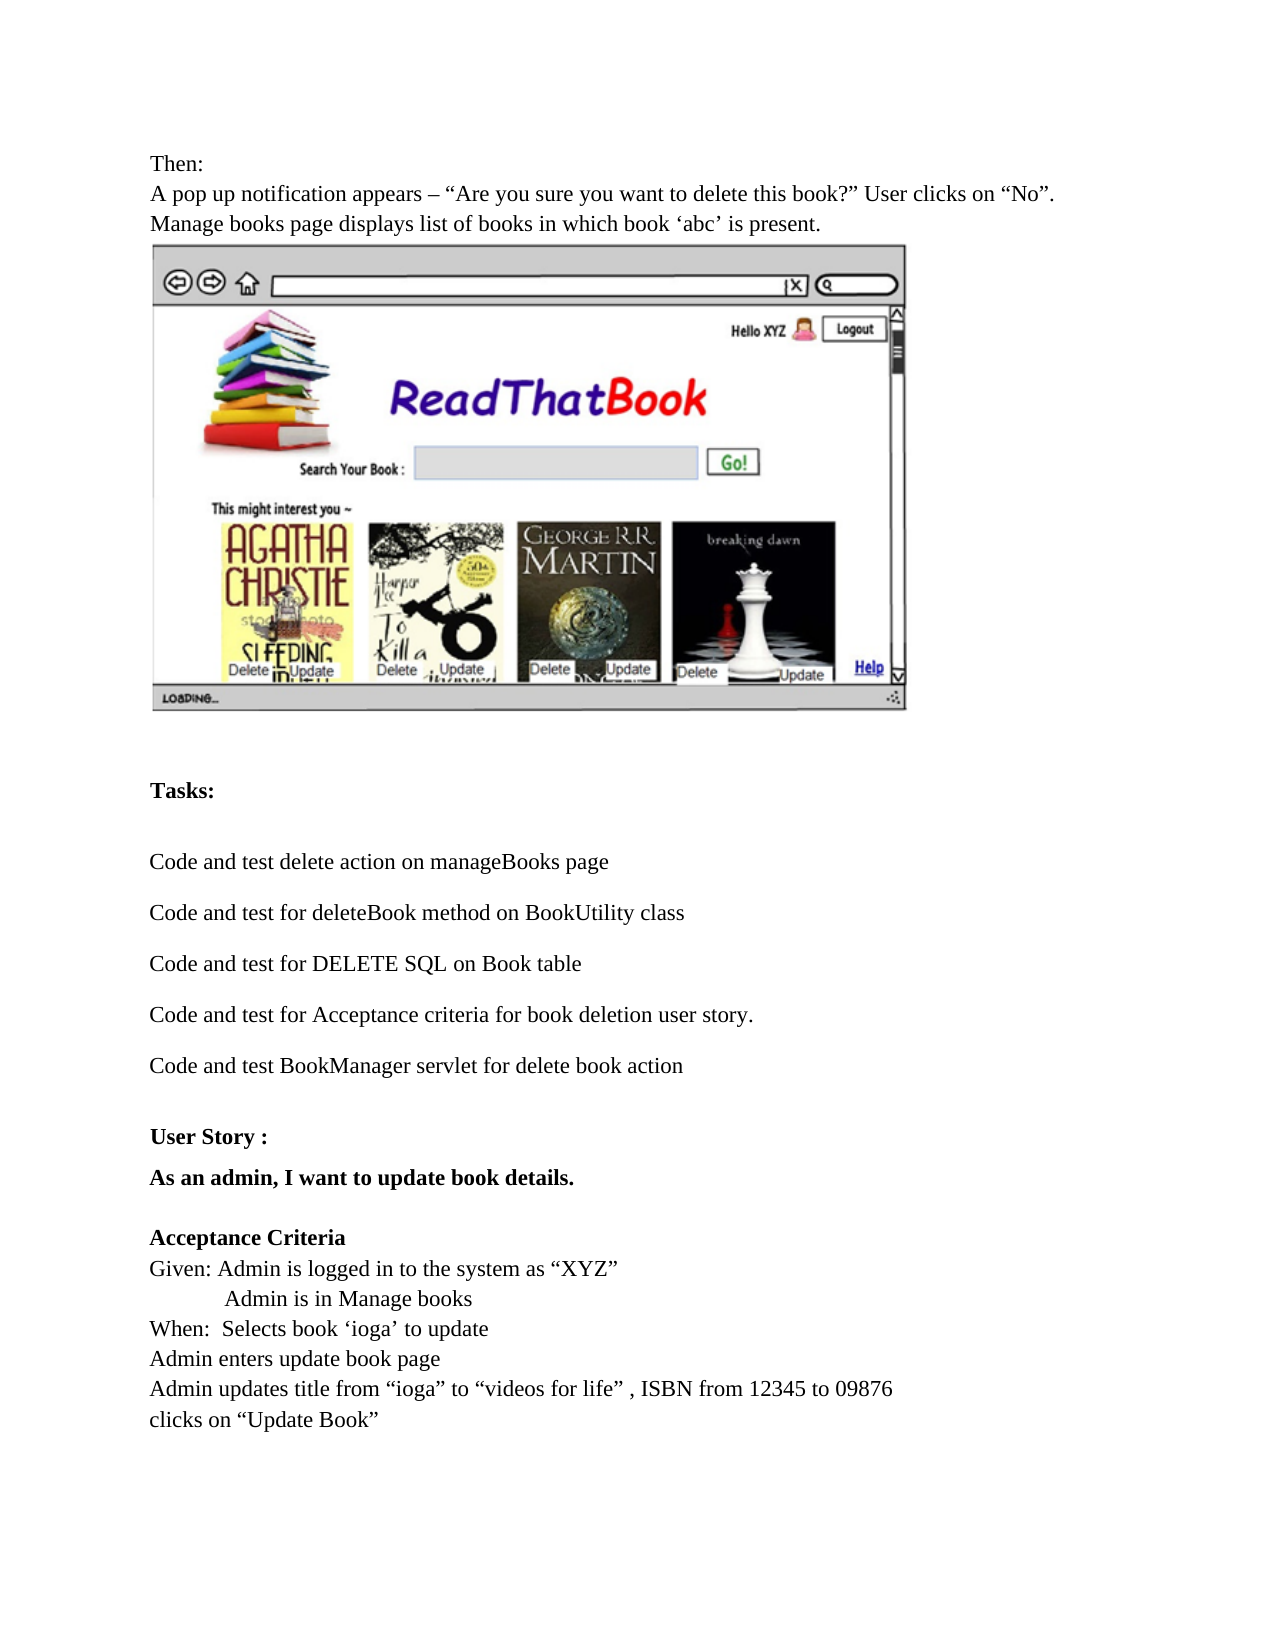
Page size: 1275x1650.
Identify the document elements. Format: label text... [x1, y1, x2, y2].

text Tasks: [150, 778, 1125, 804]
picture [150, 240, 914, 714]
text A pop up notification appears – “Are you sure you want to delete this book?” User clicks on “No”. [150, 180, 1125, 207]
text Then: [150, 150, 1125, 176]
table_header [139, 1154, 1114, 1446]
table_cell Code and test for deleteBook method on BookUtility class [139, 889, 1114, 940]
table_cell Code and test BookManager servlet for delete book action [139, 1042, 1114, 1093]
table_cell Code and test for DELETE SQL on Book table [139, 940, 1114, 991]
text User Story : [150, 1123, 1125, 1150]
table_header Code and test delete action on manageBooks page [139, 838, 1114, 889]
text Manage books page displays list of books in which book ‘abc’ is present. [150, 210, 1125, 237]
table_cell Code and test for Acceptance criteria for book deletion user story. [139, 991, 1114, 1042]
